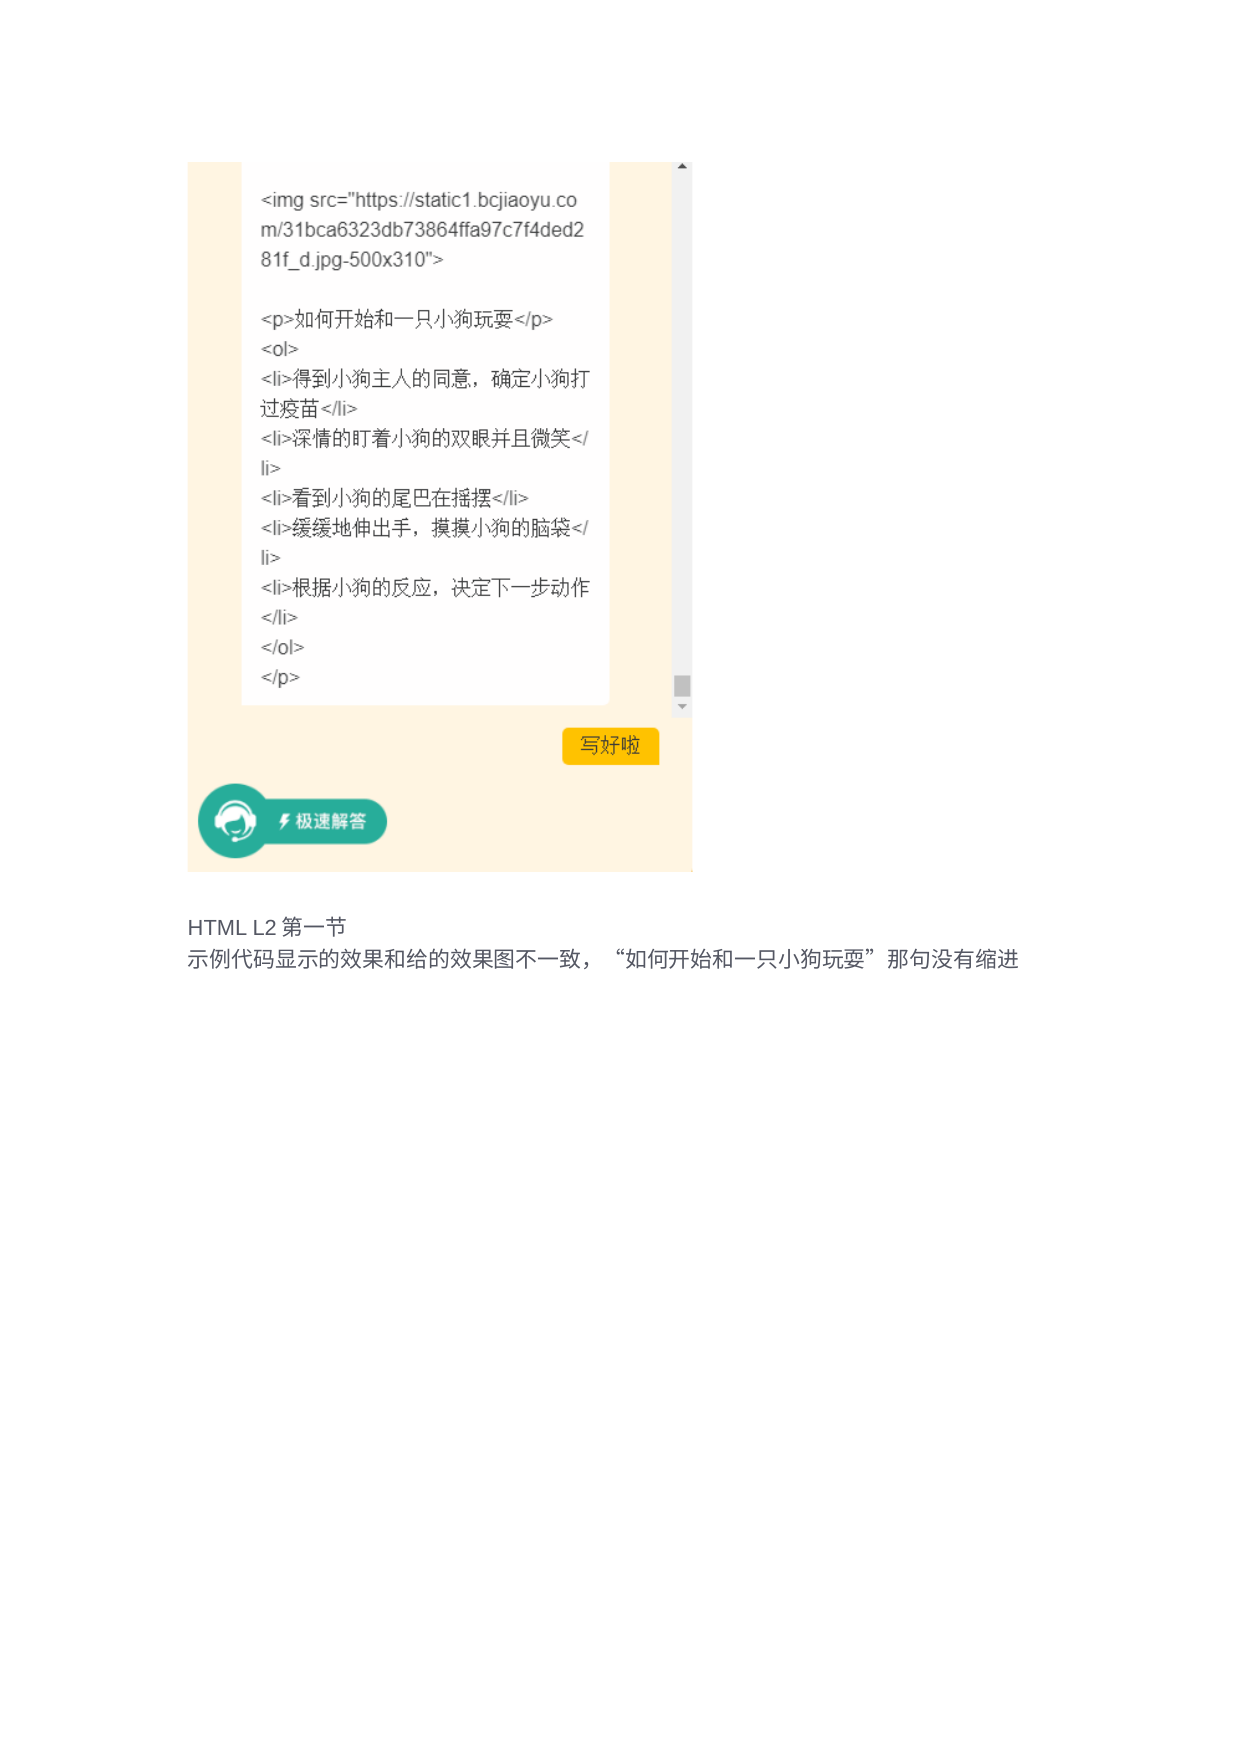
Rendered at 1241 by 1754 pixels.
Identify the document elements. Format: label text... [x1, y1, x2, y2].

text HTML L2第一节 [187, 909, 1053, 942]
text 示例代码显示的效果和给的效果图不一致，“如何开始和一只小狗玩耍”那句没有缩进 [187, 942, 1053, 974]
picture [187, 162, 693, 872]
